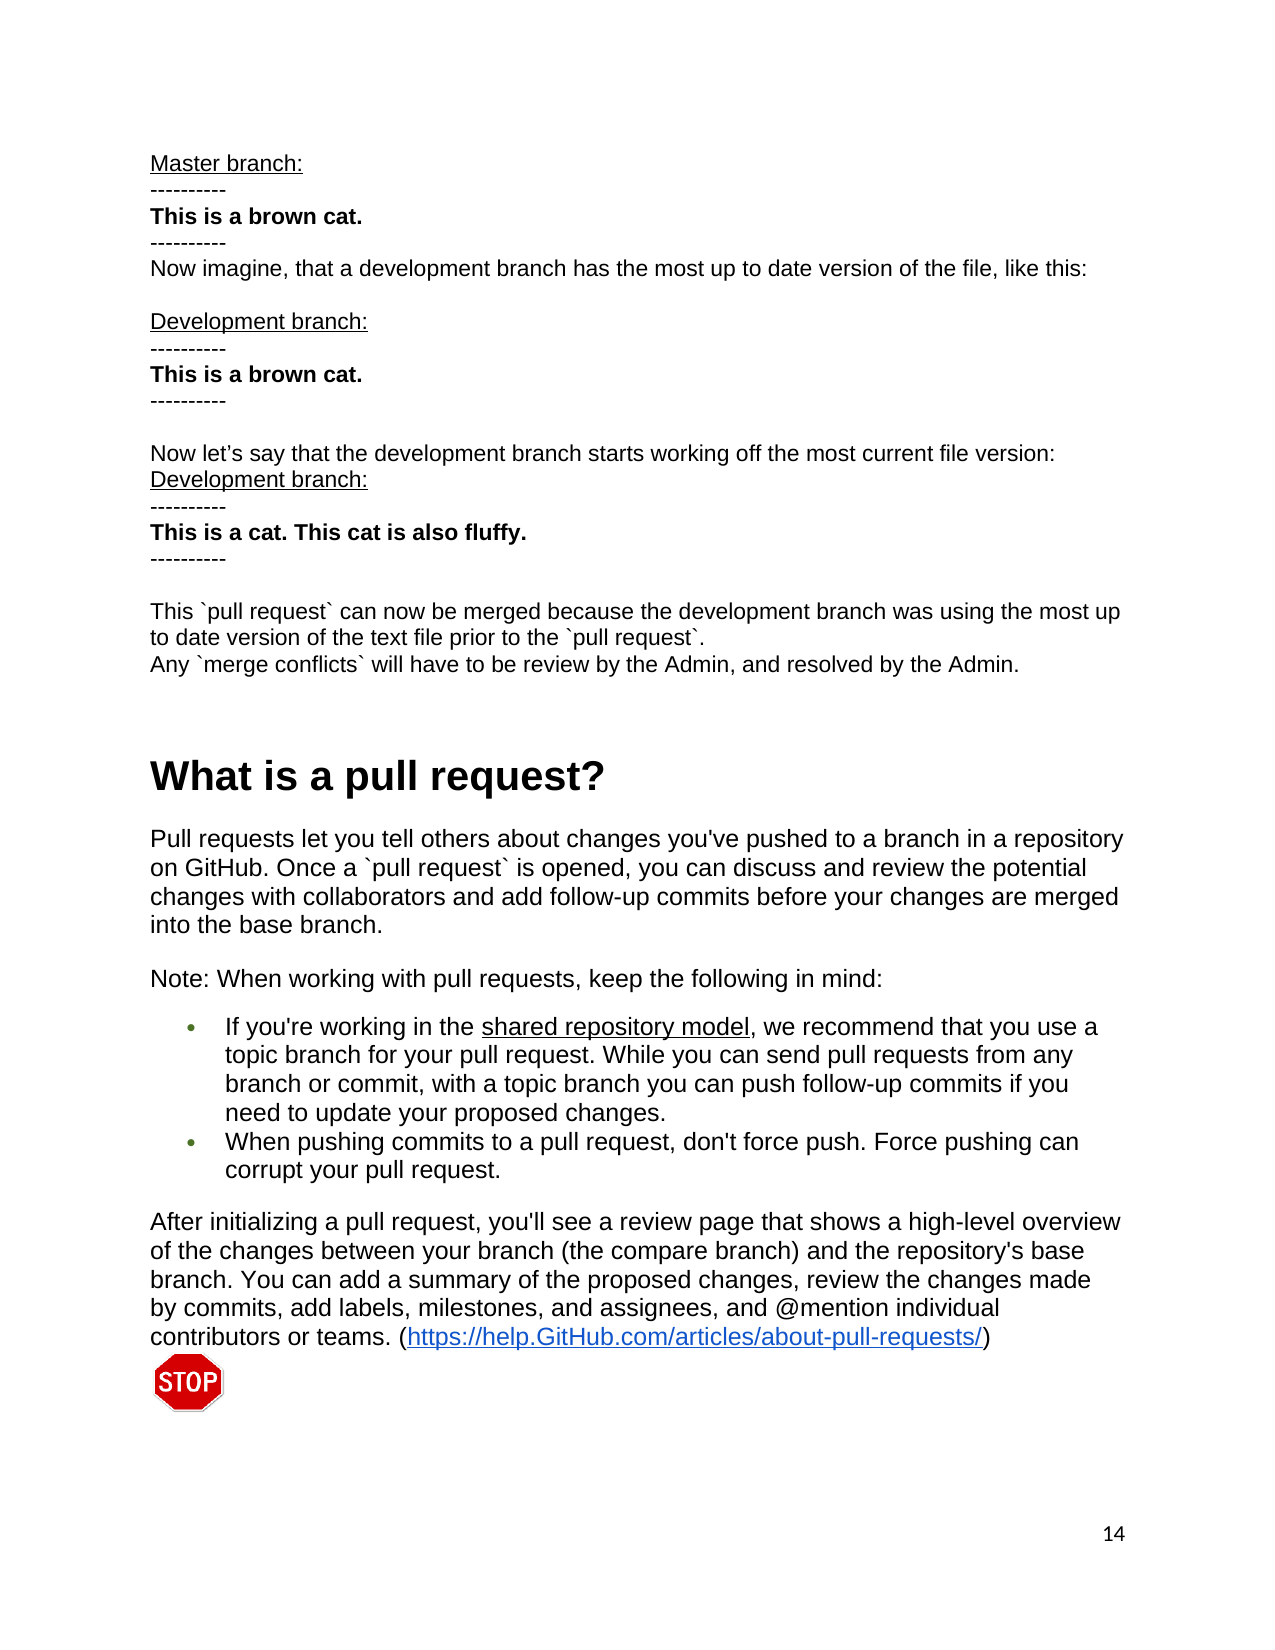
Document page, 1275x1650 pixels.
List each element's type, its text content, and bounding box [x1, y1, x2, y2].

text This is a cat. This cat is also fluffy. [150, 519, 1125, 545]
text Note: When working with pull requests, keep the following in mind: [150, 964, 1125, 993]
text ---------- [150, 229, 1125, 255]
list If you're working in the shared repository model, we recommend that you use a topic branch for your pull request. While you can send pull requests from any branch or commit, with a topic branch you can push follow-up commits if you need to update your proposed changes. [187, 1012, 1125, 1127]
text Development branch: [150, 308, 1125, 334]
text Pull requests let you tell others about changes you've pushed to a branch in a repository on GitHub. Once a `pull request` is opened, you can discuss and review the potential changes with collaborators and add follow-up commits before your changes are merged into the base branch. [150, 824, 1125, 939]
text This is a brown cat. [150, 361, 1125, 387]
text What is a pull request? [150, 751, 1125, 799]
picture [150, 1351, 226, 1413]
text Master branch: [150, 150, 1125, 176]
text Now imagine, that a development branch has the most up to date version of the file, like this: [150, 255, 1125, 282]
text ---------- [150, 493, 1125, 519]
text ---------- [150, 176, 1125, 203]
text After initializing a pull request, you'll see a review page that shows a high-level overview of the changes between your branch (the compare branch) and the repository's base branch. You can add a summary of the proposed changes, review the changes made by commits, add labels, milestones, and assignees, and @mention individual contributors or teams. (https://help.GitHub.com/articles/about-pull-requests/) [150, 1207, 1125, 1351]
text ---------- [150, 545, 1125, 572]
text Development branch: [150, 466, 1125, 493]
text Now let’s say that the development branch starts working off the most current file version: [150, 440, 1125, 466]
list When pushing commits to a pull request, don't force push. Force pushing can corrupt your pull request. [187, 1127, 1125, 1184]
text This `pull request` can now be merged because the development branch was using the most up to date version of the text file prior to the `pull request`. [150, 598, 1125, 651]
text Any `merge conflicts` will have to be review by the Admin, and resolved by the Admin. [150, 651, 1125, 677]
text This is a brown cat. [150, 203, 1125, 229]
text ---------- [150, 387, 1125, 413]
text ---------- [150, 334, 1125, 361]
